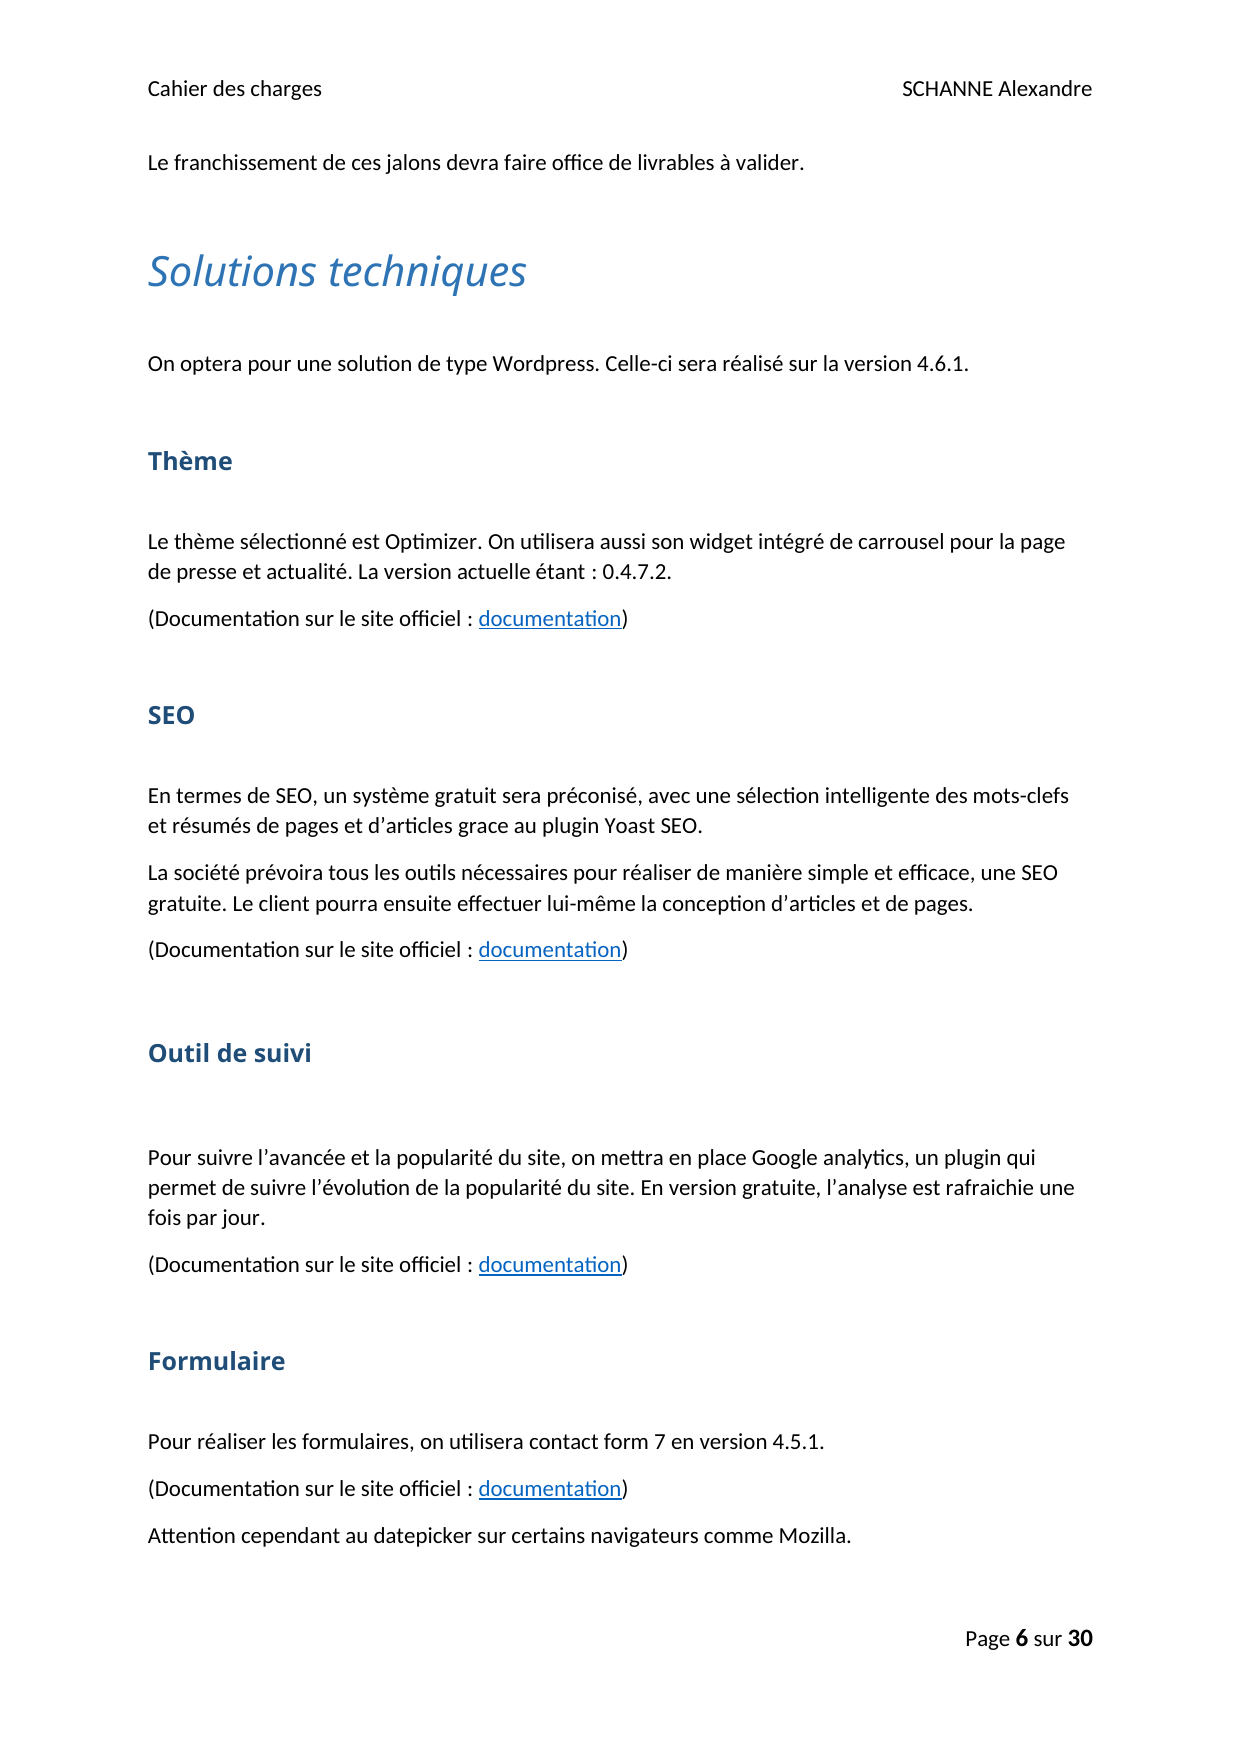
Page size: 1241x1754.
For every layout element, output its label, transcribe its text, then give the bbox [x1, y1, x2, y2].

text (Documentation sur le site officiel : documentation) [148, 1250, 1093, 1278]
text En termes de SEO, un système gratuit sera préconisé, avec une sélection intelligente des mots-clefs et résumés de pages et d’articles grace au plugin Yoast SEO. [148, 781, 1093, 839]
text On optera pour une solution de type Wordpress. Celle-ci sera réalisé sur la version 4.6.1. [148, 349, 1093, 377]
subtitle Formulaire [148, 1344, 1093, 1378]
text Attention cependant au datepicker sur certains navigateurs comme Mozilla. [148, 1521, 1093, 1549]
text La société prévoira tous les outils nécessaires pour réaliser de manière simple et efficace, une SEO gratuite. Le client pourra ensuite effectuer lui-même la conception d’articles et de pages. [148, 858, 1093, 917]
text (Documentation sur le site officiel : documentation) [148, 604, 1093, 632]
subtitle Solutions techniques [148, 241, 1093, 298]
text Pour réaliser les formulaires, on utilisera contact form 7 en version 4.5.1. [148, 1427, 1093, 1455]
text Le thème sélectionné est Optimizer. On utilisera aussi son widget intégré de carrousel pour la page de presse et actualité. La version actuelle étant : 0.4.7.2. [148, 527, 1093, 585]
text (Documentation sur le site officiel : documentation) [148, 1474, 1093, 1502]
text Le franchissement de ces jalons devra faire office de livrables à valider. [148, 148, 1093, 176]
text Pour suivre l’avancée et la popularité du site, on mettra en place Google analytics, un plugin qui permet de suivre l’évolution de la popularité du site. En version gratuite, l’analyse est rafraichie une fois par jour. [148, 1143, 1093, 1231]
text Outil de suivi [148, 1036, 1093, 1070]
subtitle SEO [148, 698, 1093, 732]
text (Documentation sur le site officiel : documentation) [148, 936, 1093, 963]
subtitle Thème [148, 443, 1093, 477]
